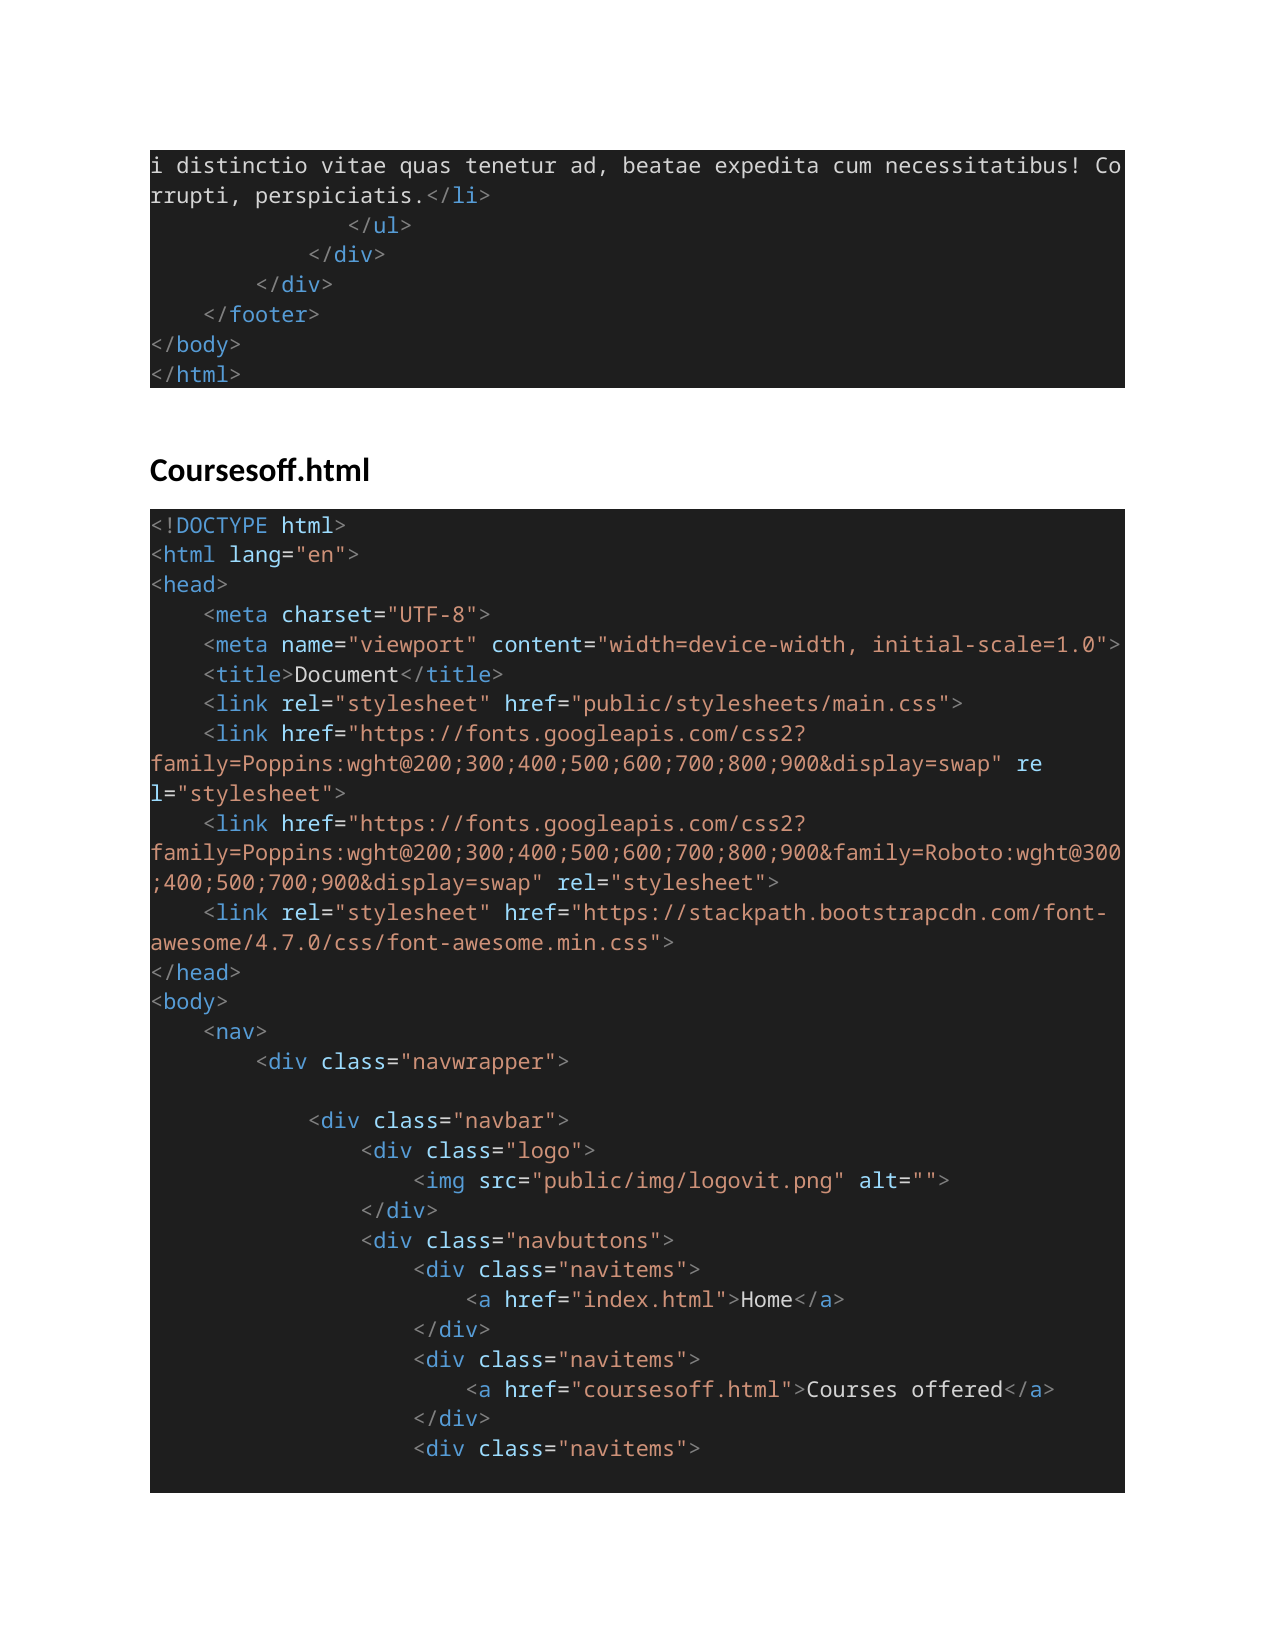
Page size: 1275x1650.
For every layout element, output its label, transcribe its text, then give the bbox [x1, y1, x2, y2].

text <link rel="stylesheet" href="https://stackpath.bootstrapcdn.com/font-awesome/4.7.0/css/font-awesome.min.css"> [150, 897, 1125, 956]
text <div class="navbuttons"> [150, 1224, 1125, 1254]
text </body> [150, 329, 1125, 358]
text <div class="navitems"> [150, 1254, 1125, 1284]
text </div> [150, 1403, 1125, 1433]
text <a href="index.html">Home</a> [150, 1284, 1125, 1314]
text <div class="navwrapper"> [150, 1046, 1125, 1076]
text Coursesoff.html [150, 449, 1125, 490]
text </ul> [150, 209, 1125, 239]
text <meta name="viewport" content="width=device-width, initial-scale=1.0"> [150, 629, 1125, 658]
text <head> [150, 569, 1125, 599]
text <link rel="stylesheet" href="public/stylesheets/main.css"> [150, 688, 1125, 718]
text <body> [150, 986, 1125, 1016]
text </html> [150, 358, 1125, 388]
text <a href="coursesoff.html">Courses offered</a> [150, 1373, 1125, 1403]
text <nav> [150, 1016, 1125, 1046]
text <div class="logo"> [150, 1135, 1125, 1165]
text </head> [150, 956, 1125, 986]
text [150, 150, 1125, 209]
text </div> [150, 239, 1125, 269]
text </footer> [150, 299, 1125, 329]
text </div> [150, 1195, 1125, 1224]
text <div class="navbar"> [150, 1105, 1125, 1135]
text </div> [150, 1314, 1125, 1344]
text <img src="public/img/logovit.png" alt=""> [150, 1165, 1125, 1195]
text <meta charset="UTF-8"> [150, 599, 1125, 629]
text <link href="https://fonts.googleapis.com/css2?family=Poppins:wght@200;300;400;500;600;700;800;900&display=swap" rel="stylesheet"> [150, 718, 1125, 807]
text <link href="https://fonts.googleapis.com/css2?family=Poppins:wght@200;300;400;500;600;700;800;900&family=Roboto:wght@300;400;500;700;900&display=swap" rel="stylesheet"> [150, 807, 1125, 897]
text <!DOCTYPE html> [150, 509, 1125, 539]
text <div class="navitems"> [150, 1433, 1125, 1463]
text <html lang="en"> [150, 539, 1125, 569]
text <title>Document</title> [150, 658, 1125, 688]
text </div> [150, 269, 1125, 299]
text <div class="navitems"> [150, 1344, 1125, 1373]
